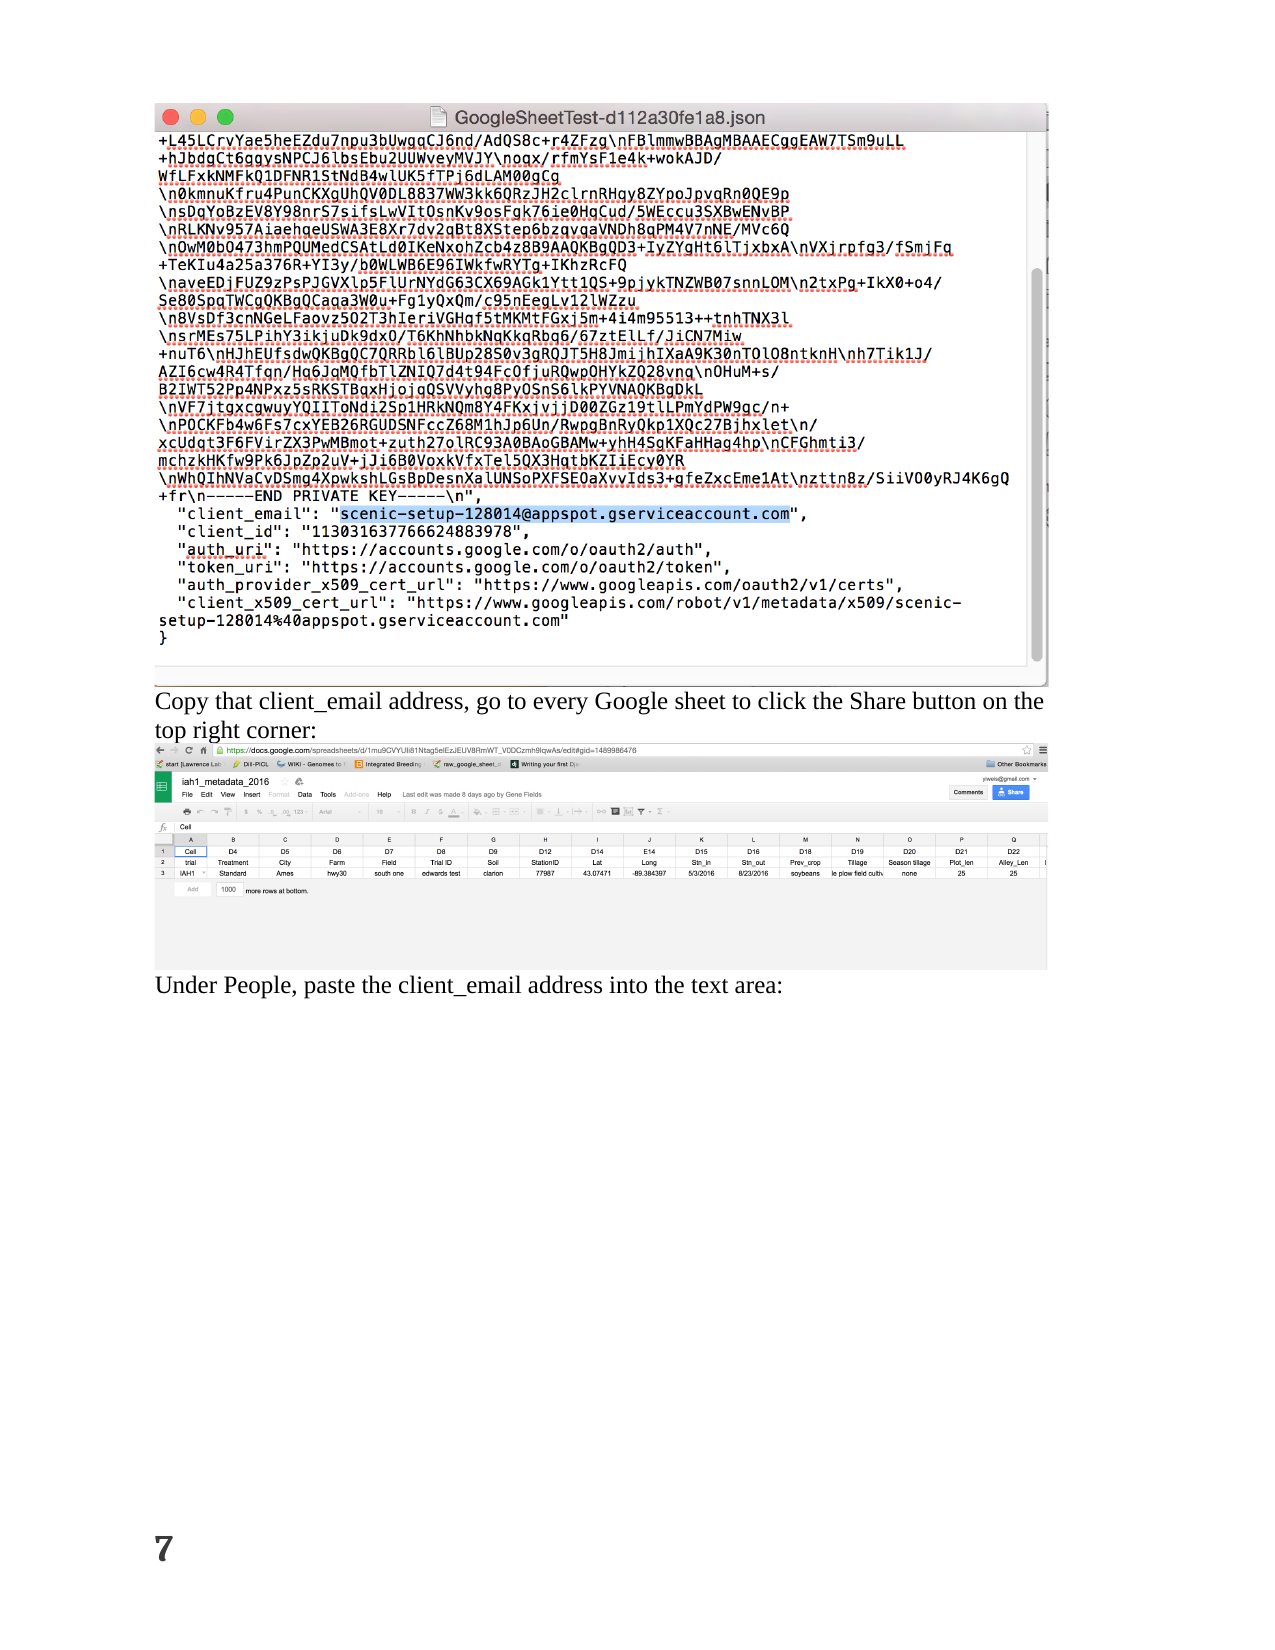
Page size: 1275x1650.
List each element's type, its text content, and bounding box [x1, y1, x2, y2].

text Under People, paste the client_email address into the text area: [154, 970, 1048, 999]
text Copy that client_email address, go to every Google sheet to click the Share button on the top right corner: [154, 687, 1048, 743]
picture [154, 103, 1049, 687]
picture [154, 743, 1049, 970]
